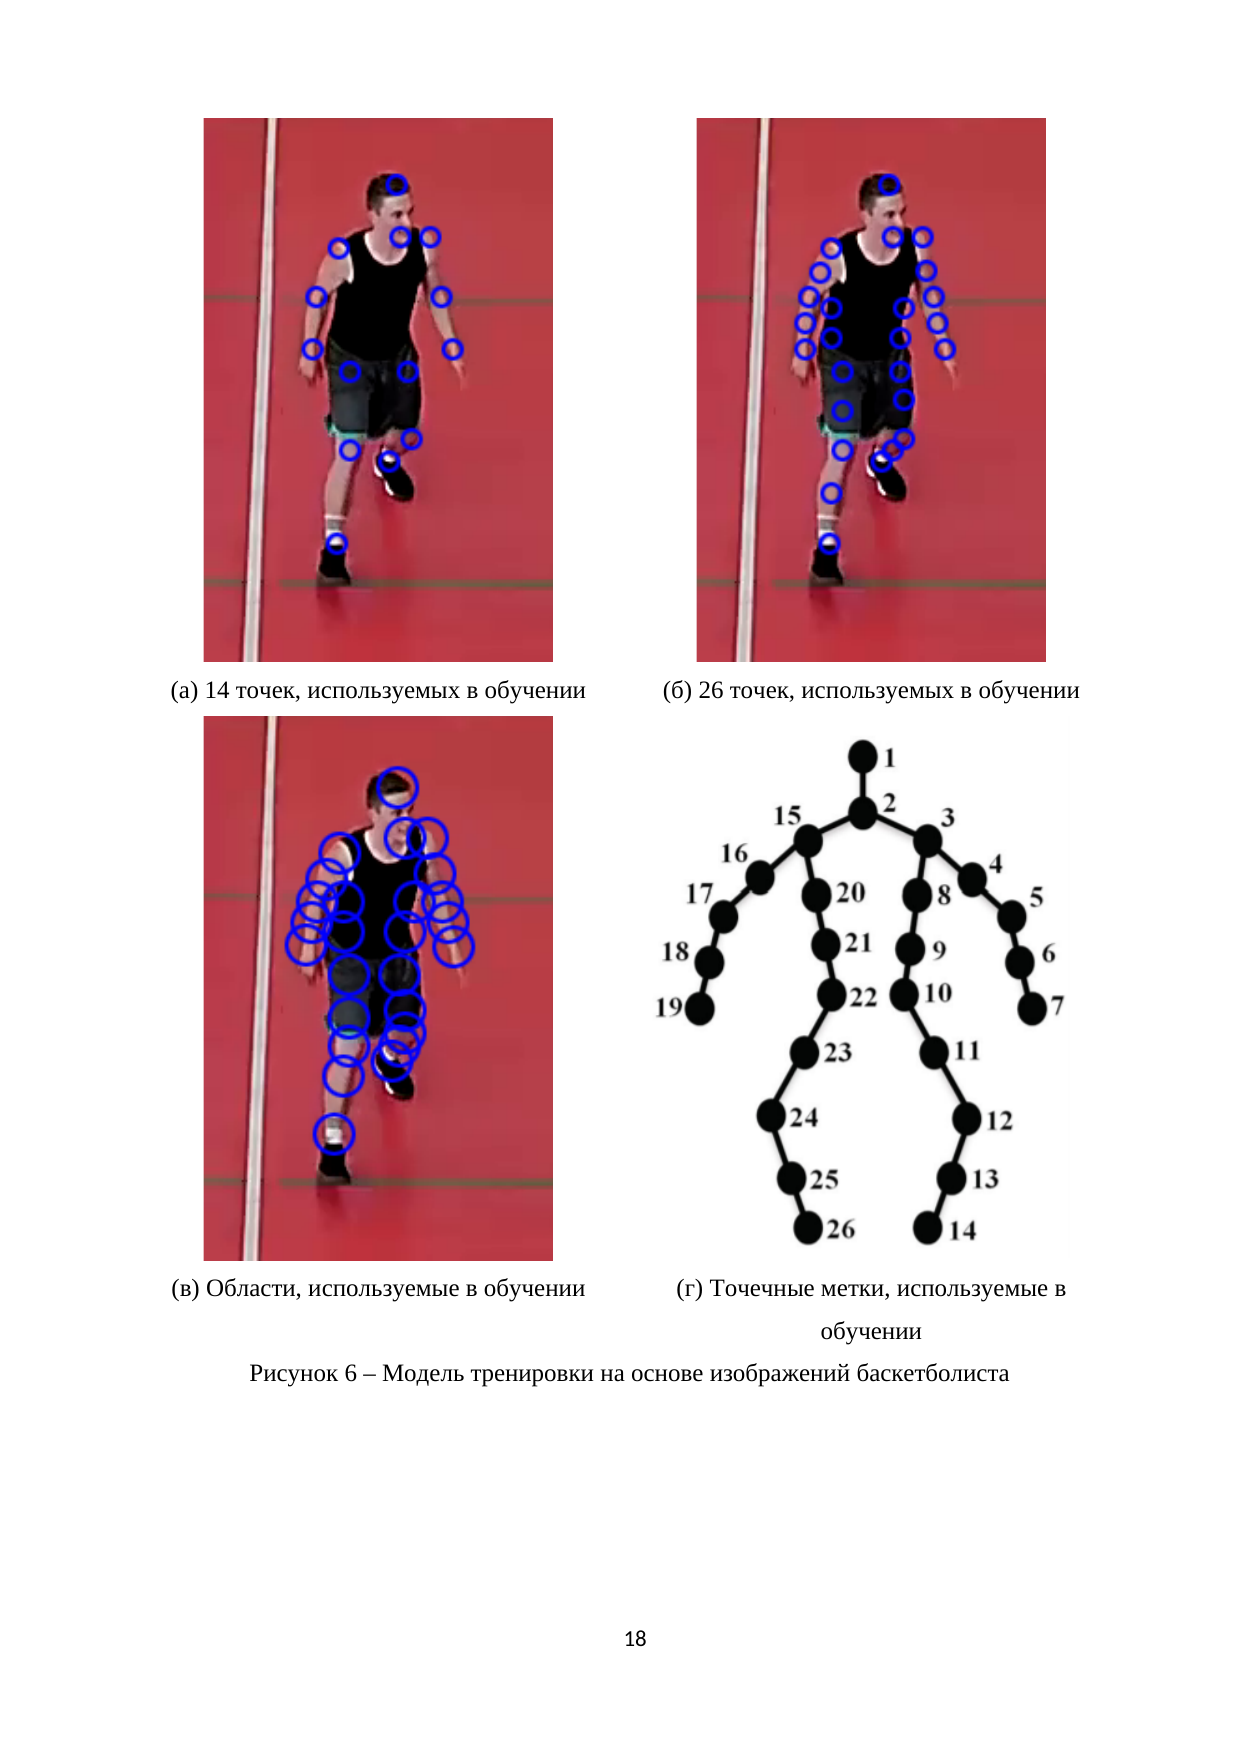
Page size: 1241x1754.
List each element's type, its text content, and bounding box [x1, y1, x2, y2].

picture [203, 716, 553, 1261]
table_cell (в) Области, используемые в обучении [136, 1273, 620, 1358]
table_cell (а) 14 точек, используемых в обучении [136, 675, 620, 717]
picture [203, 118, 553, 662]
table_cell Рисунок 6 – Модель тренировки на основе изображений баскетболиста [136, 1358, 1122, 1400]
table_cell [136, 717, 620, 1273]
table_cell [620, 717, 1122, 1273]
picture [651, 716, 1091, 1261]
table_cell (г) Точечные метки, используемые в обучении [620, 1273, 1122, 1358]
table_cell (б) 26 точек, используемых в обучении [620, 675, 1122, 717]
table_header [620, 118, 1122, 675]
picture [696, 118, 1046, 662]
table_header [136, 118, 620, 675]
